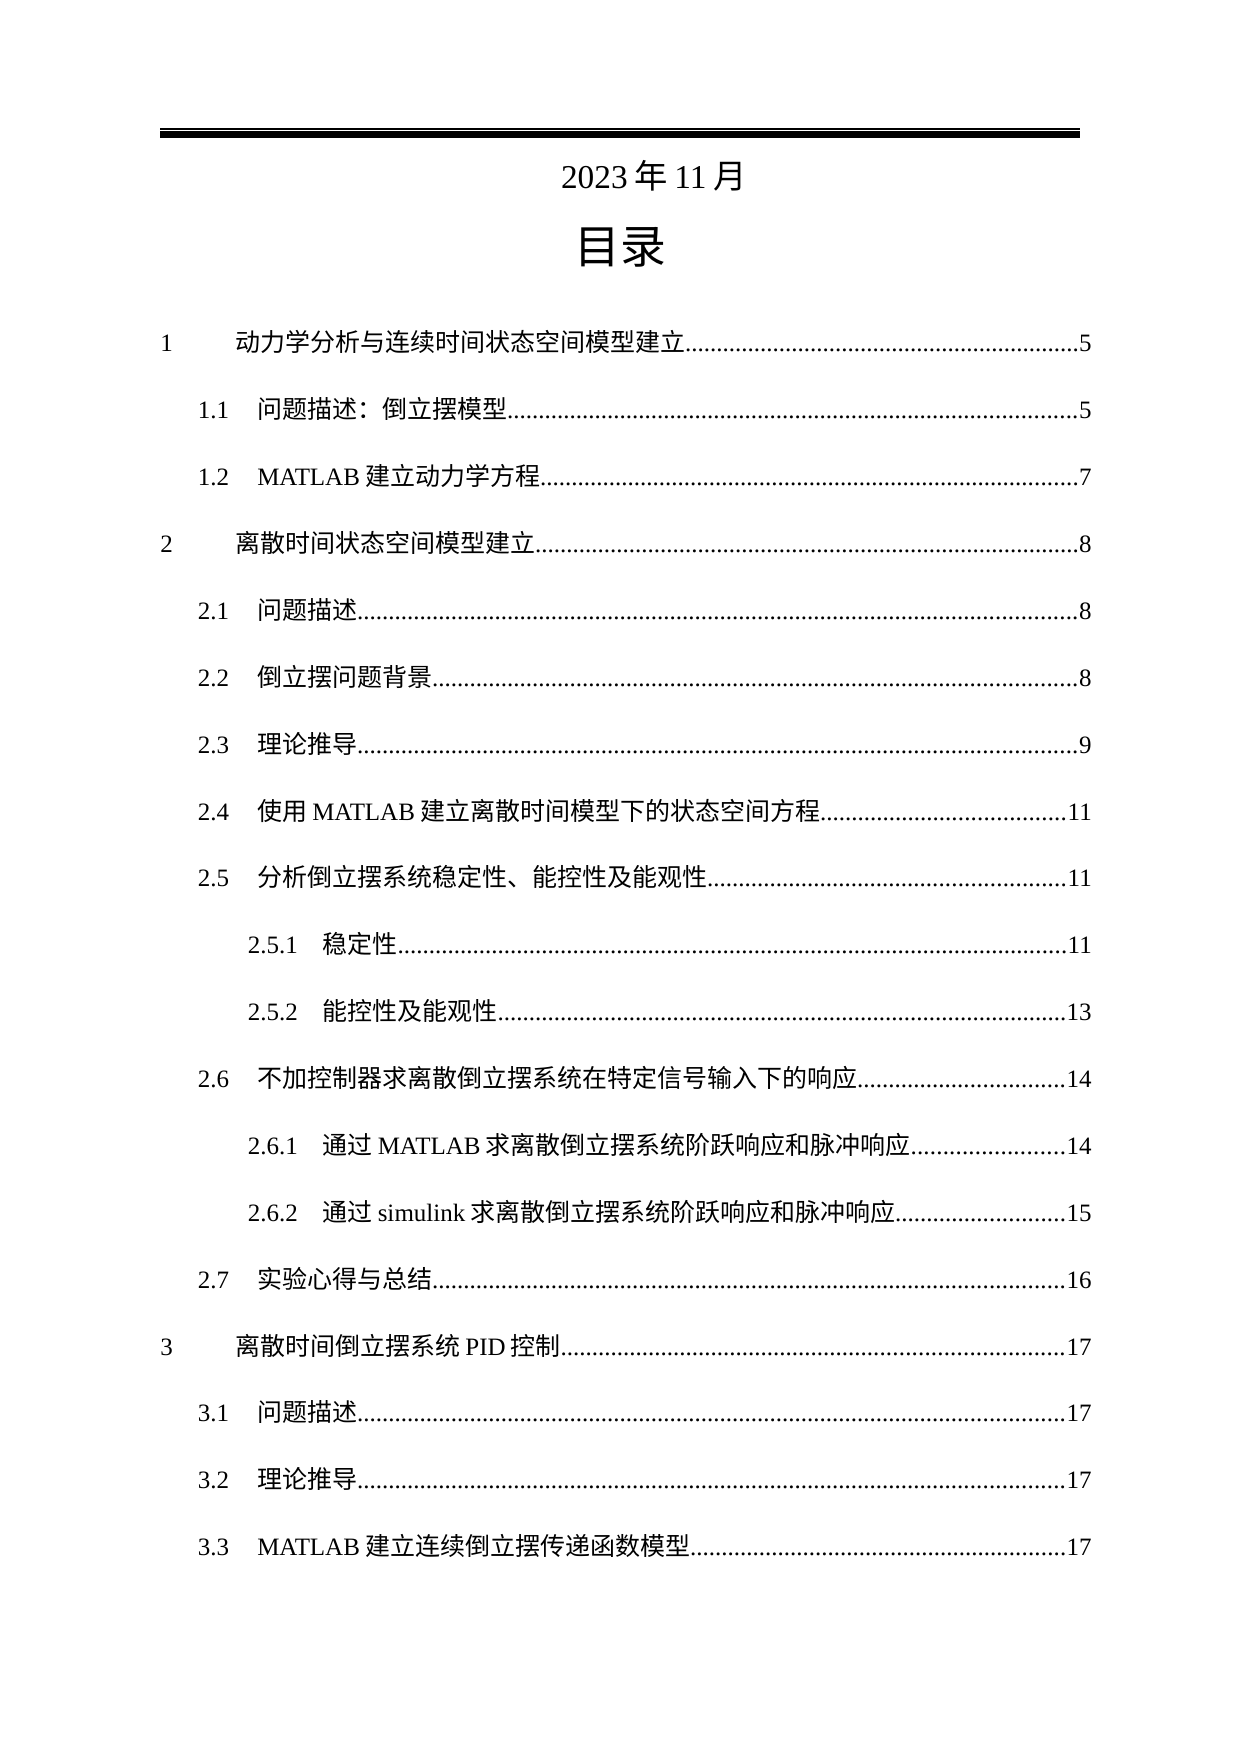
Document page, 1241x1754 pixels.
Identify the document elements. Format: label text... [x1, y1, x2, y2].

text 2023年11月 [160, 150, 1080, 198]
